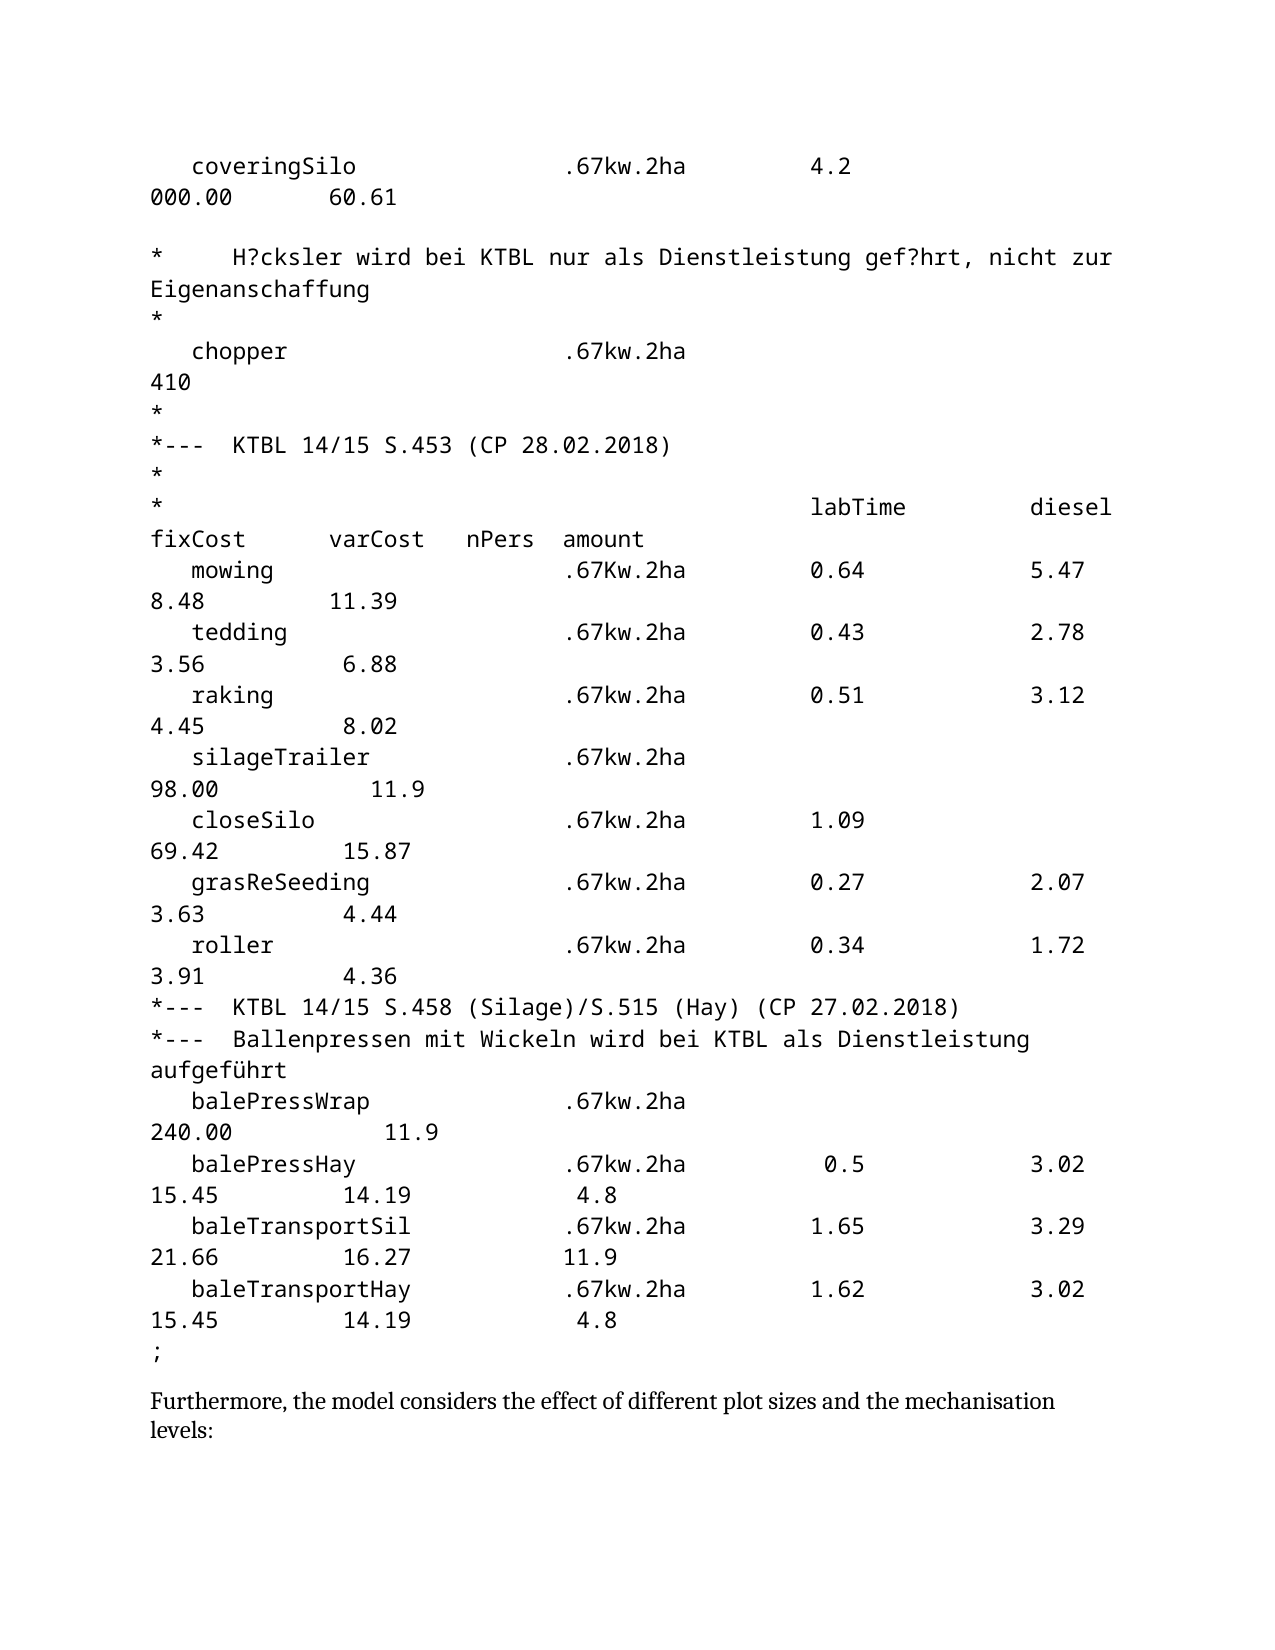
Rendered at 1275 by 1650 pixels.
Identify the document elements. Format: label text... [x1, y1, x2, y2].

text Furthermore, the model considers the effect of different plot sizes and the mechanisation levels: [150, 1387, 1125, 1444]
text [150, 150, 1125, 1366]
